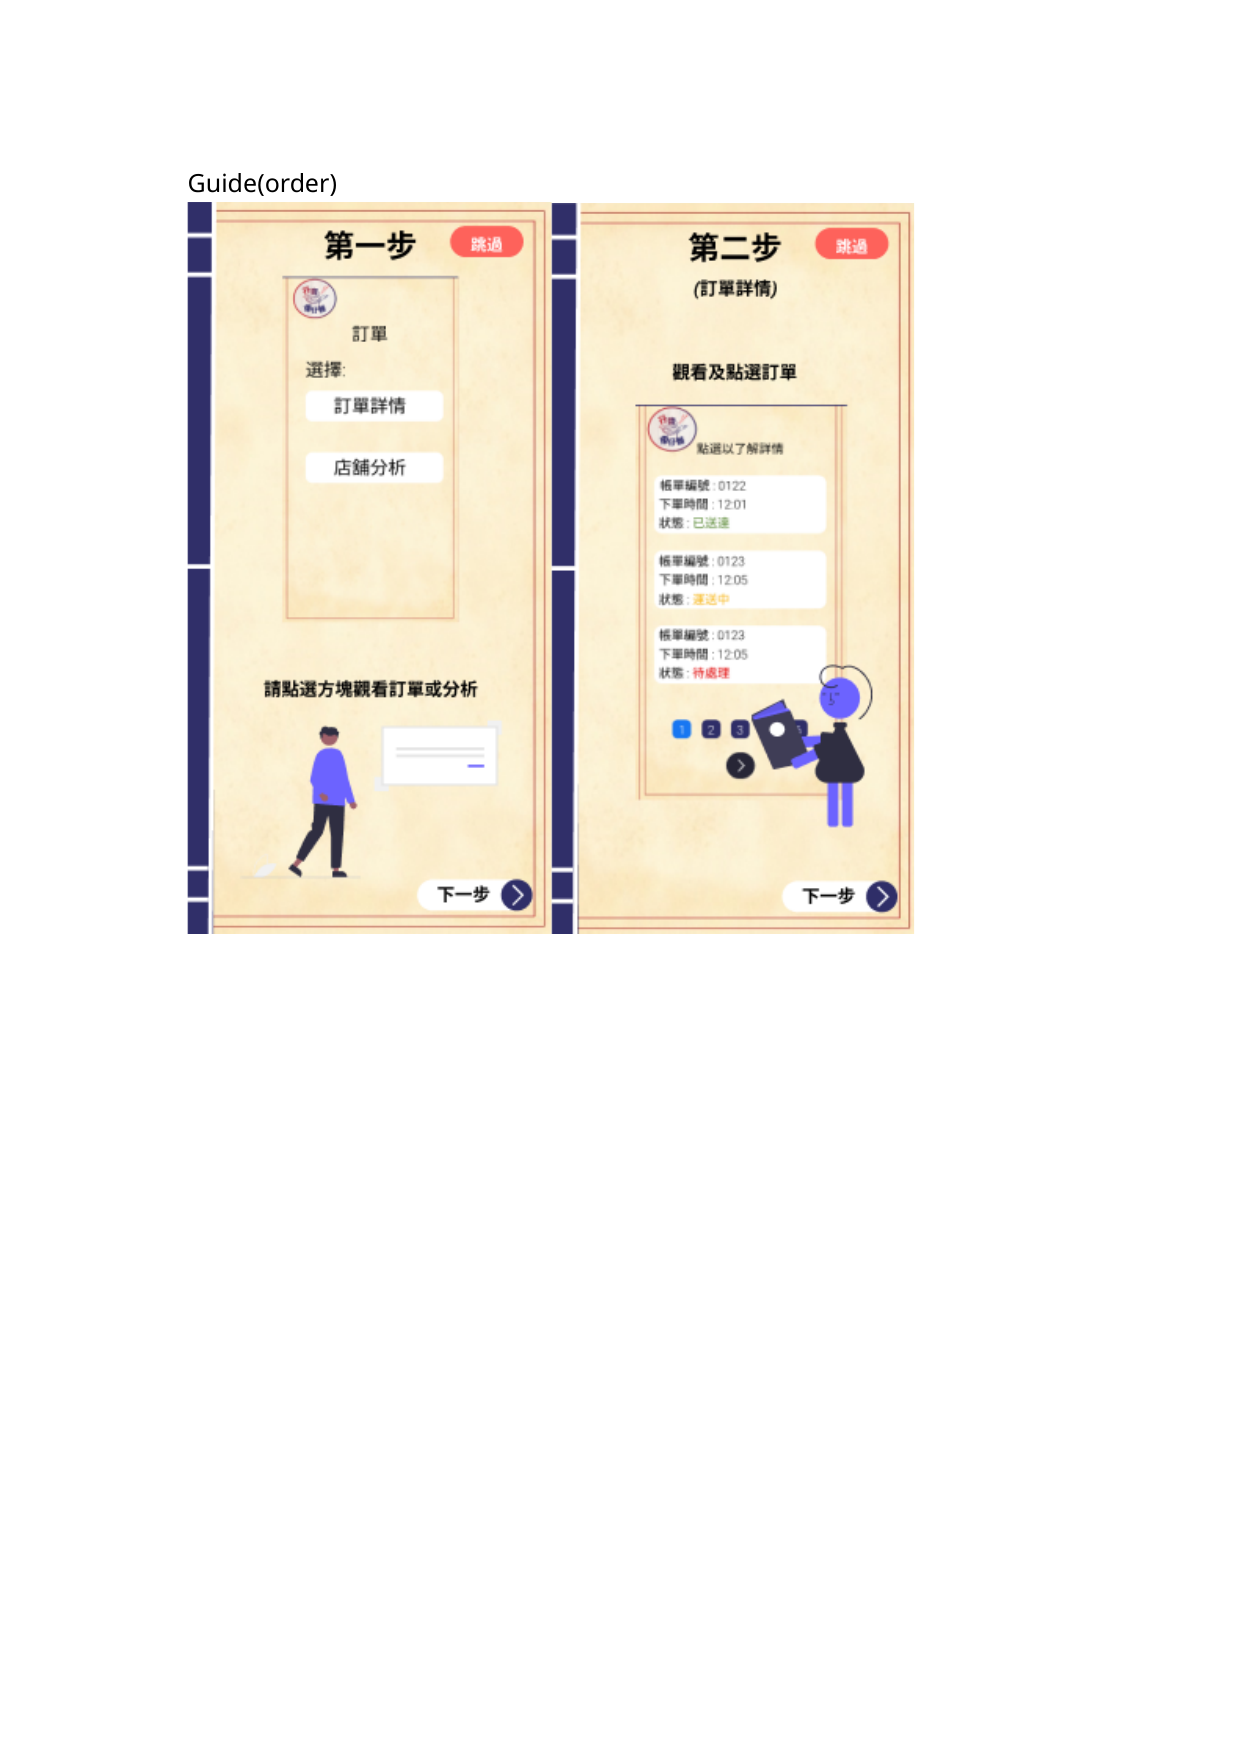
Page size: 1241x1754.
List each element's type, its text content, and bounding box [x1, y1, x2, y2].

picture [187, 202, 915, 934]
text Guide(order) [187, 164, 1053, 202]
